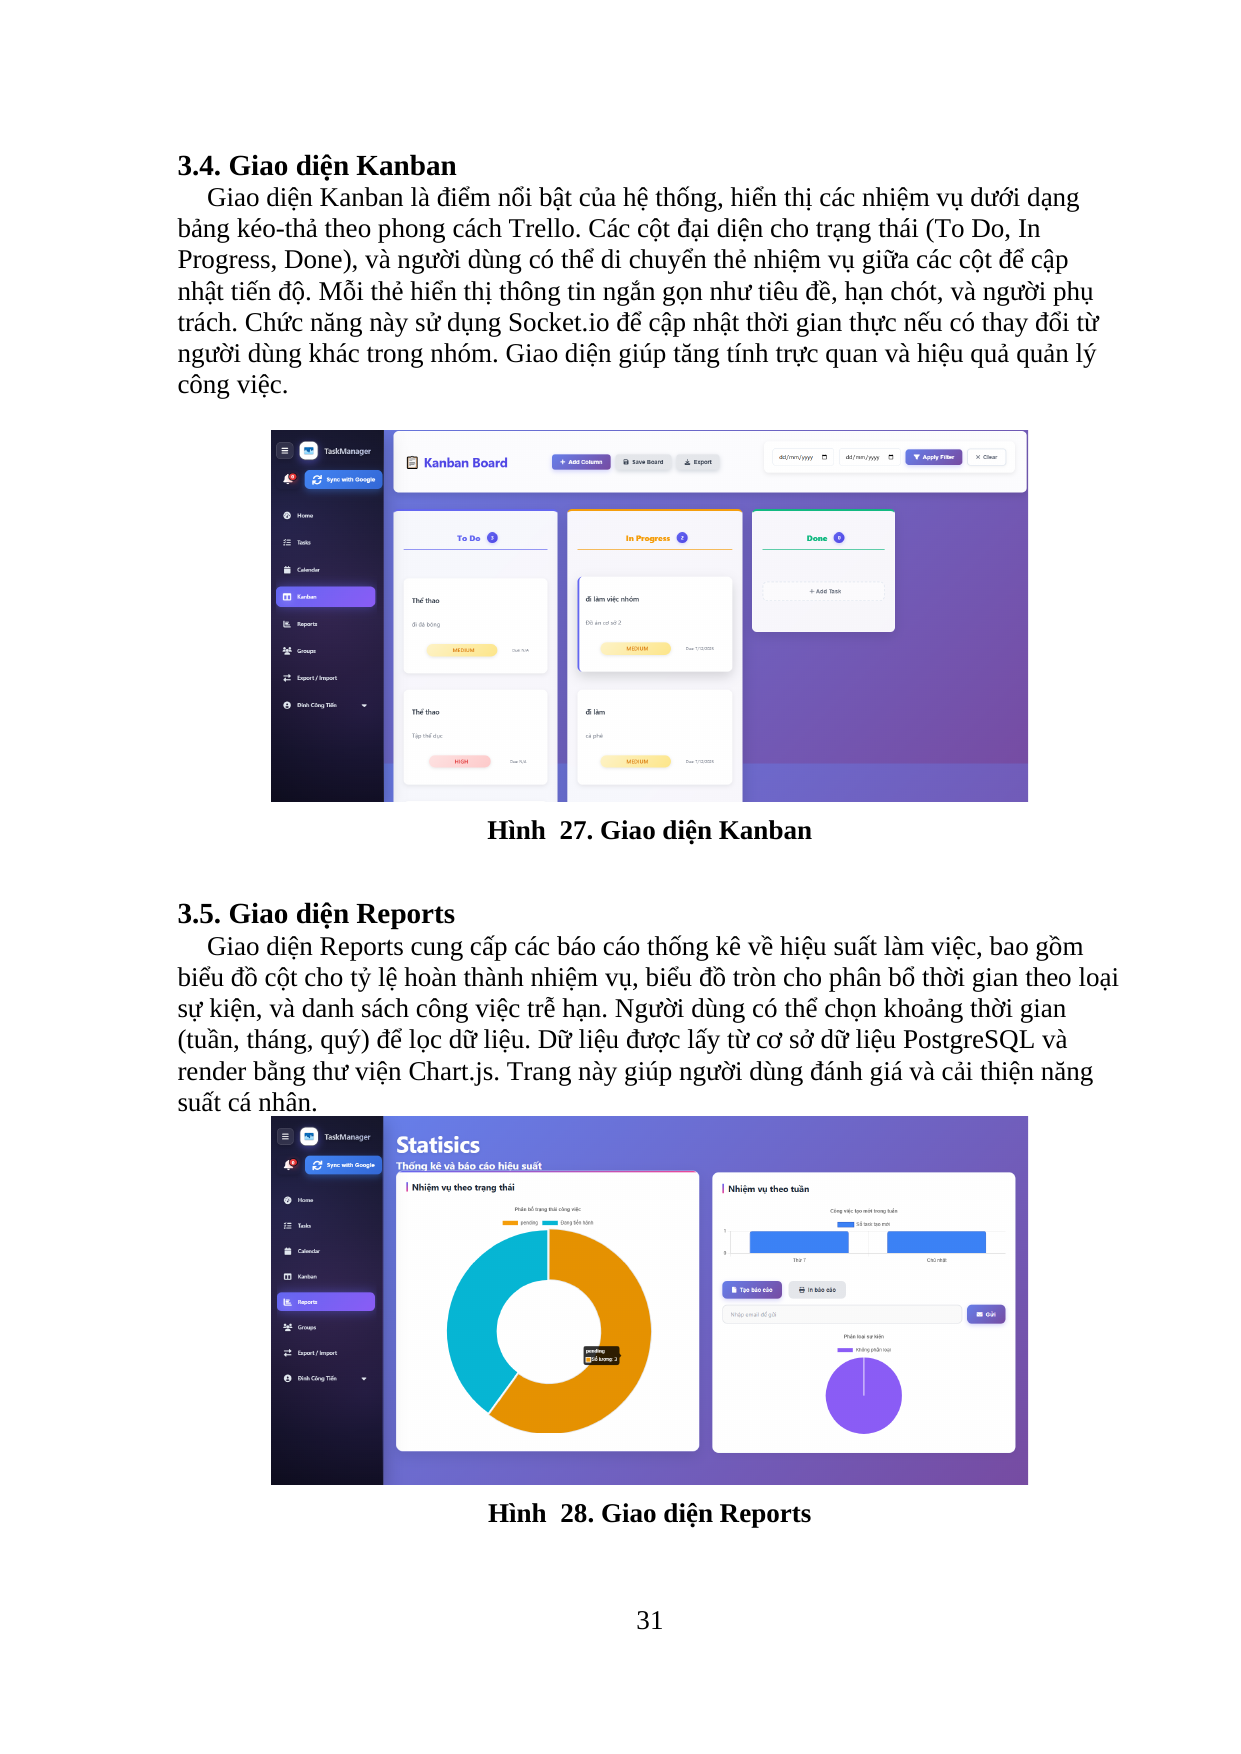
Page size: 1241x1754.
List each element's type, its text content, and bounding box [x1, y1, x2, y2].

text Hình 28. Giao diện Reports [177, 1497, 1122, 1528]
text Giao diện Reports cung cấp các báo cáo thống kê về hiệu suất làm việc, bao gồm biểu đồ cột cho tỷ lệ hoàn thành nhiệm vụ, biểu đồ tròn cho phân bổ thời gian theo loại sự kiện, và danh sách công việc trễ hạn. Người dùng có thể chọn khoảng thời gian (tuần, tháng, quý) để lọc dữ liệu. Dữ liệu được lấy từ cơ sở dữ liệu PostgreSQL và render bằng thư viện Chart.js. Trang này giúp người dùng đánh giá và cải thiện năng suất cá nhân. [177, 930, 1122, 1117]
text Giao diện Kanban là điểm nổi bật của hệ thống, hiển thị các nhiệm vụ dưới dạng bảng kéo-thả theo phong cách Trello. Các cột đại diện cho trạng thái (To Do, In Progress, Done), và người dùng có thể di chuyển thẻ nhiệm vụ giữa các cột để cập nhật tiến độ. Mỗi thẻ hiển thị thông tin ngắn gọn như tiêu đề, hạn chót, và người phụ trách. Chức năng này sử dụng Socket.io để cập nhật thời gian thực nếu có thay đổi từ người dùng khác trong nhóm. Giao diện giúp tăng tính trực quan và hiệu quả quản lý công việc. [177, 181, 1122, 399]
subtitle 3.5. Giao diện Reports [177, 896, 1122, 930]
subtitle 3.4. Giao diện Kanban [177, 148, 1122, 181]
text Hình 27. Giao diện Kanban [177, 814, 1122, 846]
picture [271, 430, 1029, 802]
picture [271, 1116, 1029, 1485]
